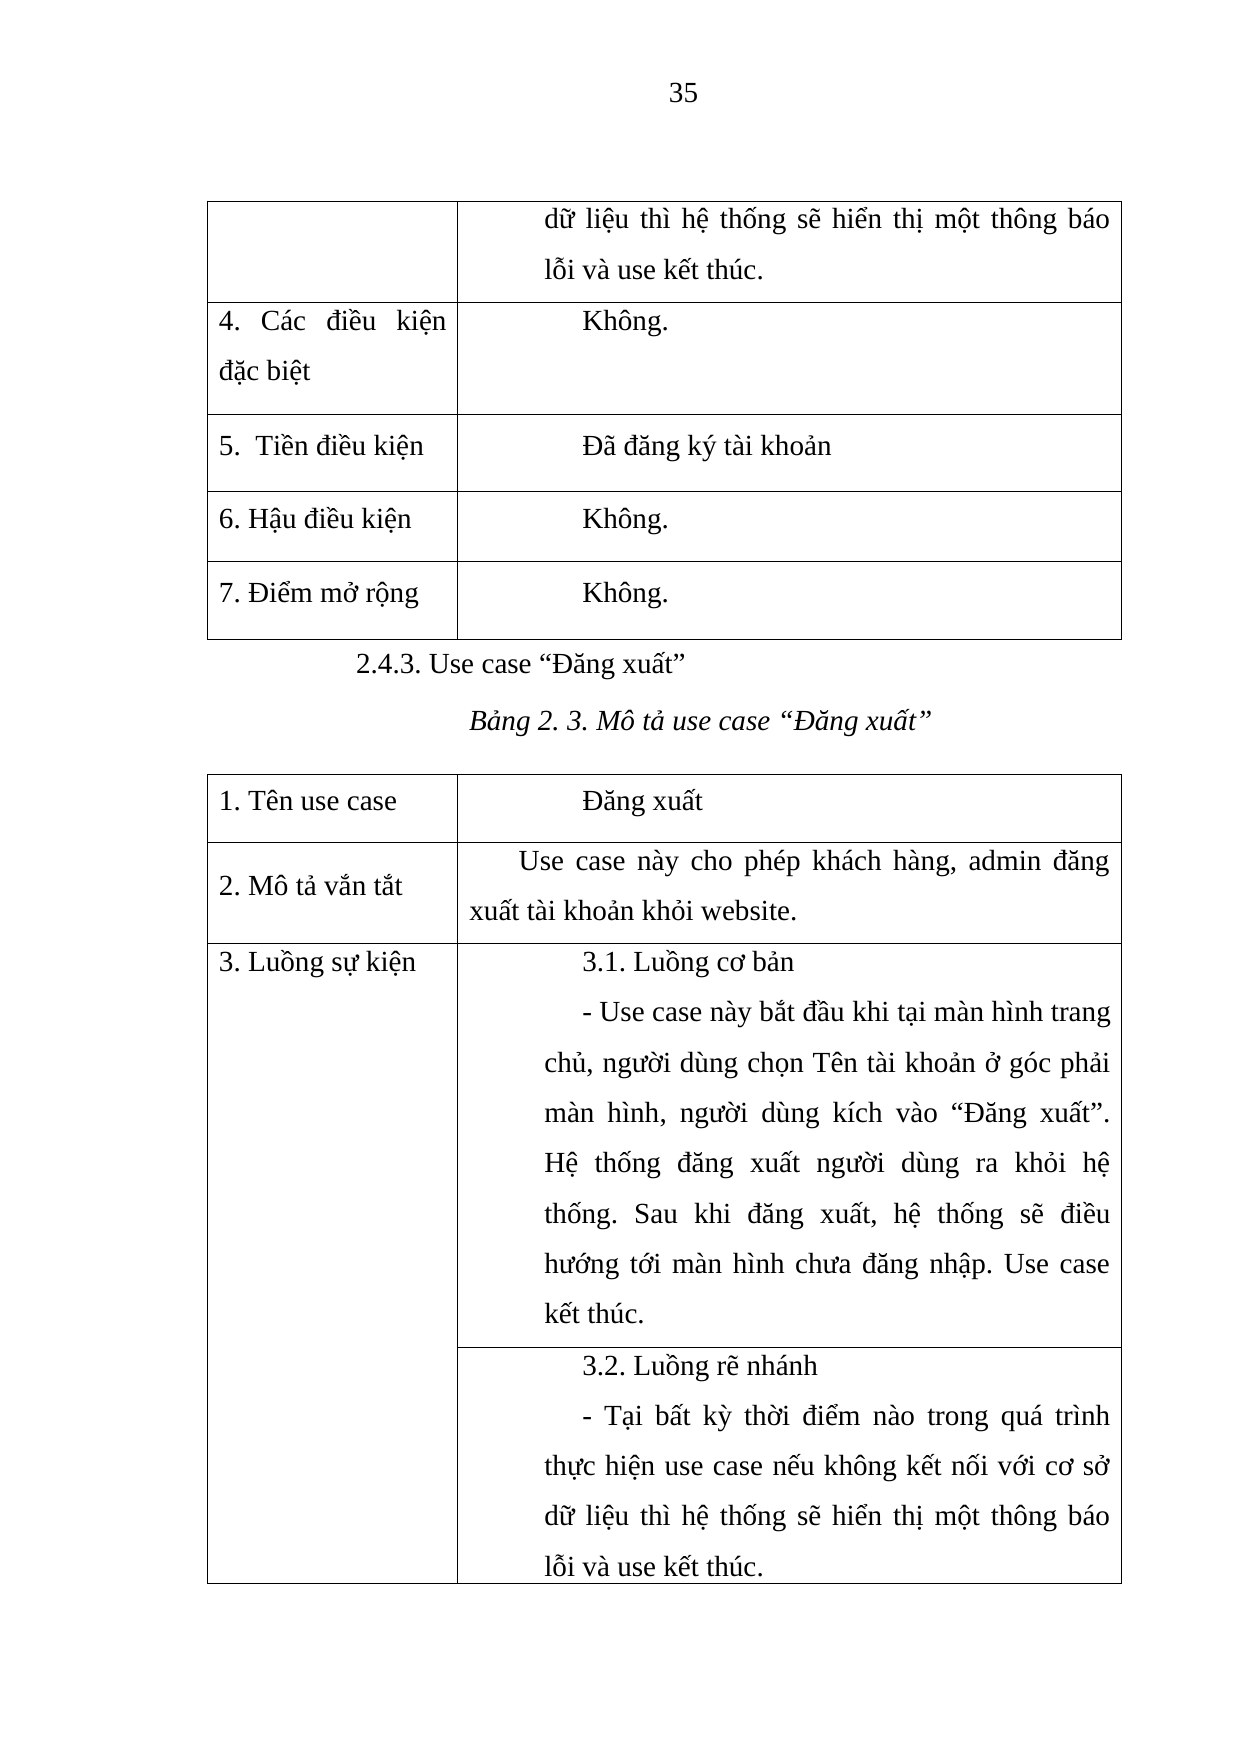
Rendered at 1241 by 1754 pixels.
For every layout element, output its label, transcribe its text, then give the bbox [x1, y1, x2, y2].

table_cell Use case này cho phép khách hàng, admin đăng xuất tài khoản khỏi website. [458, 843, 1121, 943]
subtitle 2.4.3. Use case “Đăng xuất” [282, 647, 1122, 680]
table_cell 3.2. Luồng rẽ nhánh - Tại bất kỳ thời điểm nào trong quá trình thực hiện use case nếu không kết nối với cơ sở dữ liệu thì hệ thống sẽ hiển thị một thông báo lỗi và use kết thúc. [458, 1348, 1121, 1582]
table_cell Không. [458, 303, 1121, 414]
table_cell 6. Hậu điều kiện [208, 492, 457, 561]
text Bảng 2. 3. Mô tả use case “Đăng xuất” [282, 703, 1122, 737]
table_cell 2. Mô tả vắn tắt [208, 843, 457, 943]
table_header 1. Tên use case [208, 775, 457, 842]
table_cell 3. Luồng sự kiện [208, 944, 457, 1582]
table_cell 5. Tiền điều kiện [208, 415, 457, 491]
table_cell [458, 202, 1121, 302]
table_cell 4. Các điều kiện đặc biệt [208, 303, 457, 414]
table_cell Không. [458, 562, 1121, 639]
table_cell 7. Điểm mở rộng [208, 562, 457, 639]
table_header Đăng xuất [458, 775, 1121, 842]
table_cell 3.1. Luồng cơ bản - Use case này bắt đầu khi tại màn hình trang chủ, người dùng chọn Tên tài khoản ở góc phải màn hình, người dùng kích vào “Đăng xuất”. Hệ thống đăng xuất người dùng ra khỏi hệ thống. Sau khi đăng xuất, hệ thống sẽ điều hướng tới màn hình chưa đăng nhập. Use case kết thúc. [458, 944, 1121, 1347]
table_cell Đã đăng ký tài khoản [458, 415, 1121, 491]
table_cell Không. [458, 492, 1121, 561]
